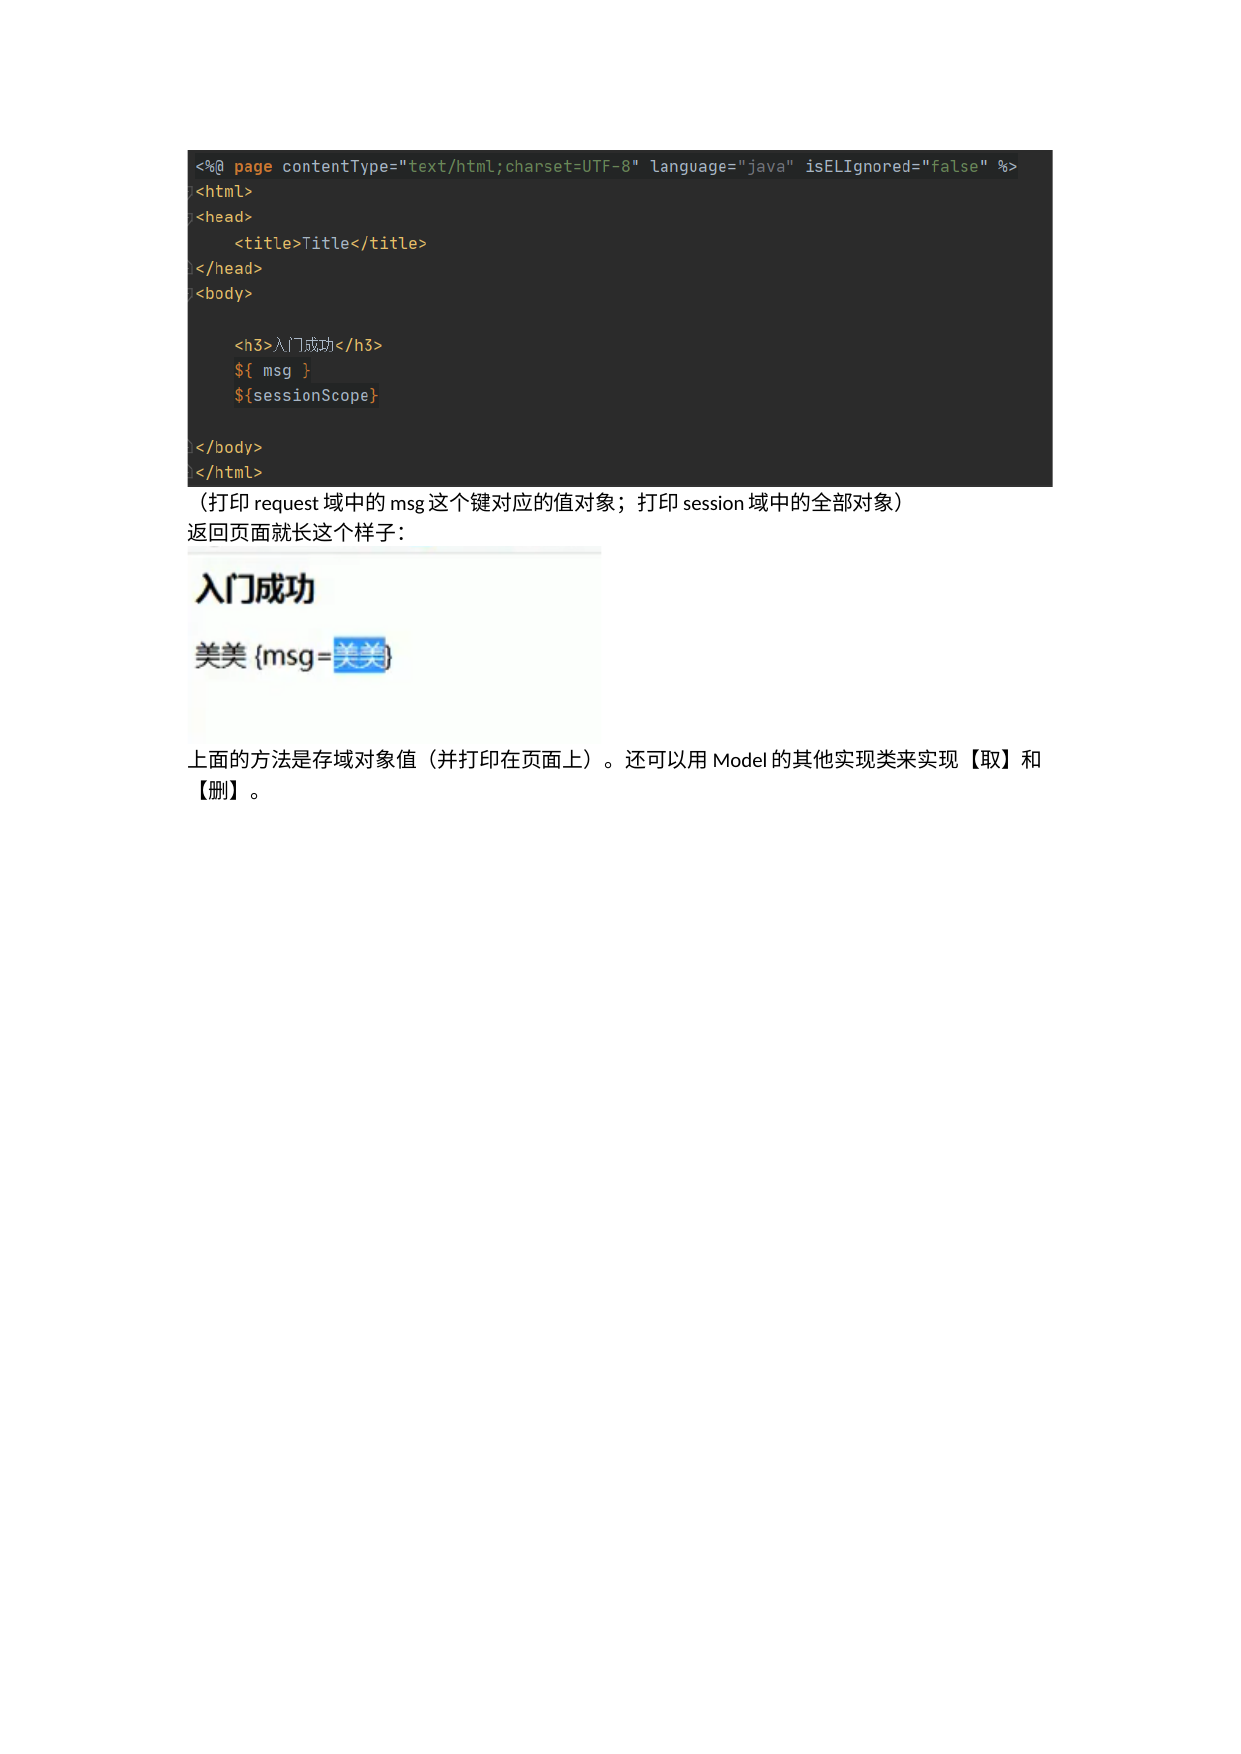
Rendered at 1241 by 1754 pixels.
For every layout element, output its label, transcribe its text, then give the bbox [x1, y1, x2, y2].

picture [187, 150, 1053, 487]
text 上面的方法是存域对象值（并打印在页面上）。还可以用Model的其他实现类来实现【取】和【删】。 [187, 744, 1053, 804]
text 返回页面就长这个样子： [187, 517, 1053, 547]
picture [187, 546, 602, 744]
text （打印request域中的msg这个键对应的值对象；打印session域中的全部对象） [187, 487, 1053, 517]
